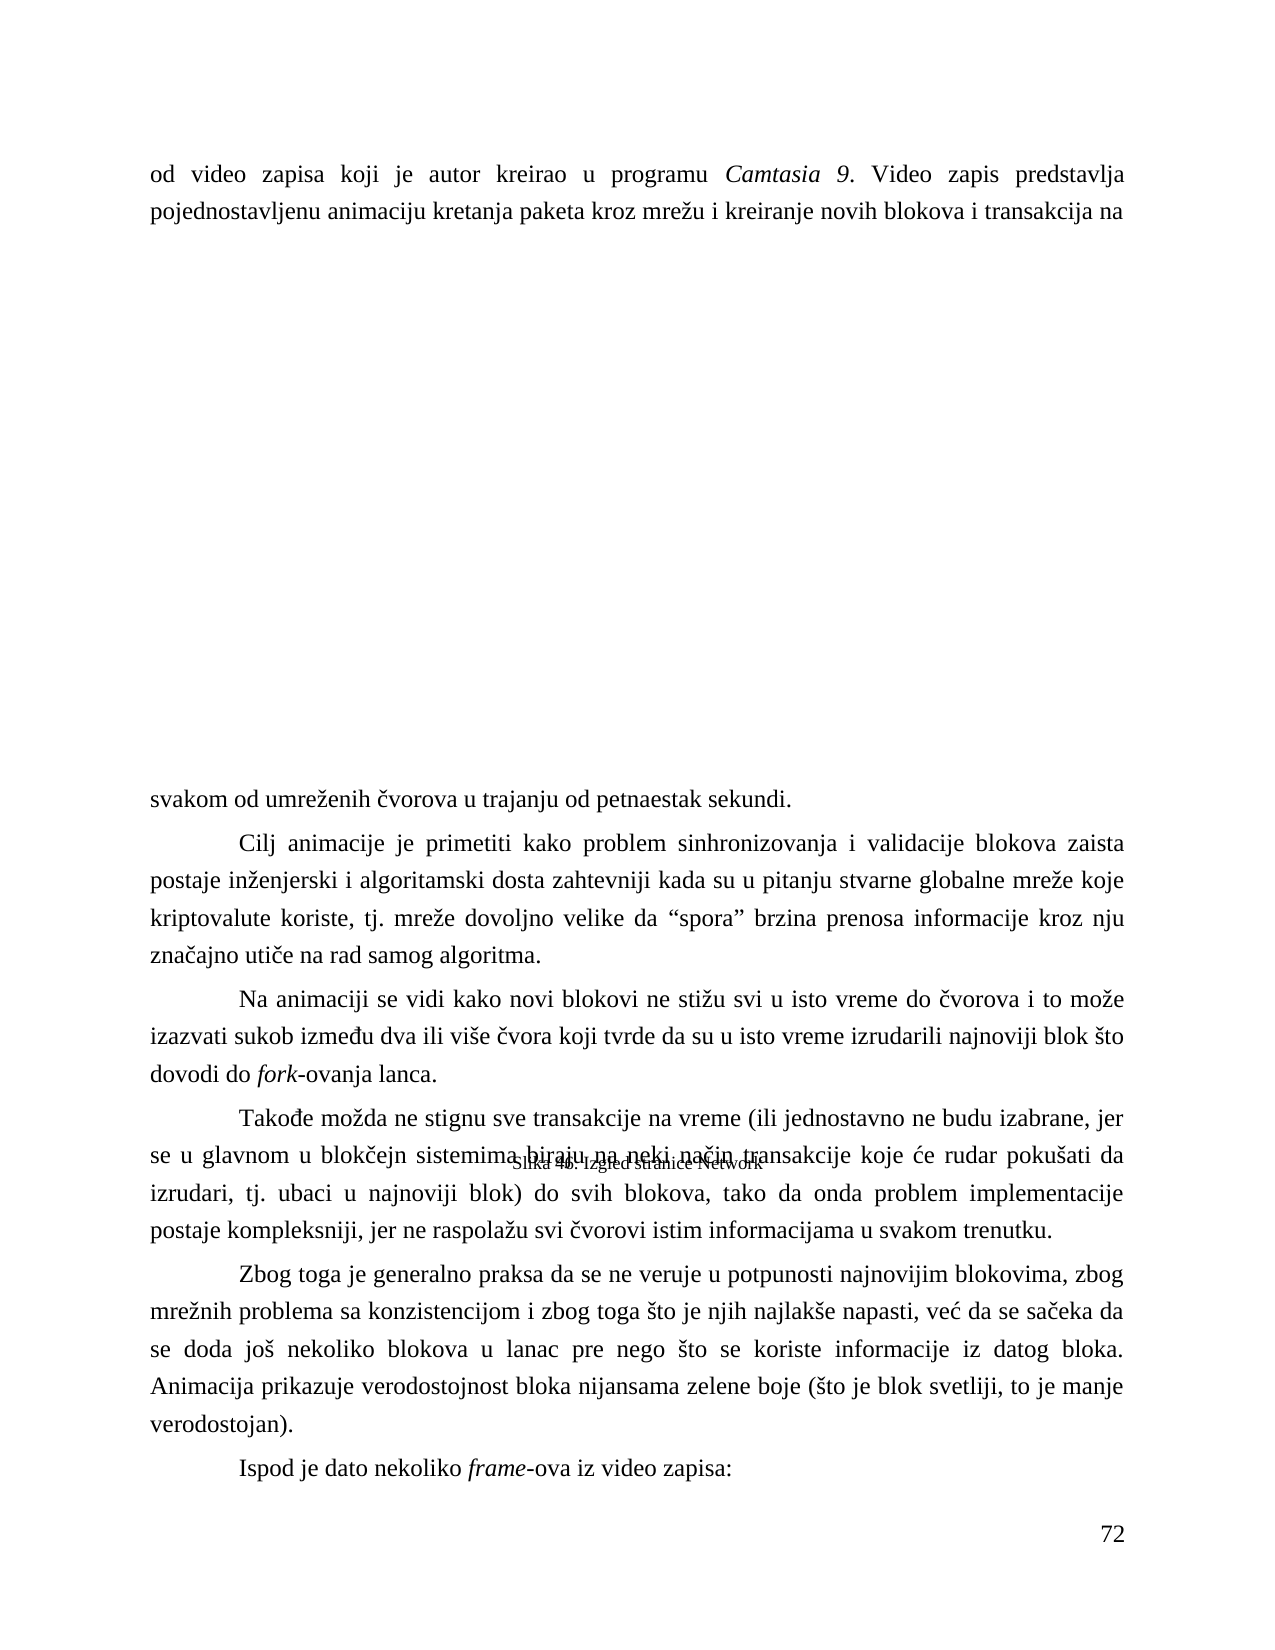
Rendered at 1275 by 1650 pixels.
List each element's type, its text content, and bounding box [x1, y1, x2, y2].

text Ispod je dato nekoliko frame-ova iz video zapisa: [150, 1444, 1125, 1481]
text Zbog toga je generalno praksa da se ne veruje u potpunosti najnovijim blokovima, zbog mrežnih problema sa konzistencijom i zbog toga što je njih najlakše napasti, već da se sačeka da se doda još nekoliko blokova u lanac pre nego što se koriste informacije iz datog bloka. Animacija prikazuje verodostojnost bloka nijansama zelene boje (što je blok svetliji, to je manje verodostojan). [150, 1250, 1125, 1438]
text Takođe možda ne stignu sve transakcije na vreme (ili jednostavno ne budu izabrane, jer se u glavnom u blokčejn sistemima biraju na neki način transakcije koje će rudar pokušati da izrudari, tj. ubaci u najnoviji blok) do svih blokova, tako da onda problem implementacije postaje kompleksniji, jer ne raspolažu svi čvorovi istim informacijama u svakom trenutku. [150, 1094, 1125, 1244]
text Cilj animacije je primetiti kako problem sinhronizovanja i validacije blokova zaista postaje inženjerski i algoritamski dosta zahtevniji kada su u pitanju stvarne globalne mreže koje kriptovalute koriste, tj. mreže dovoljno velike da “spora” brzina prenosa informacije kroz nju značajno utiče na rad samog algoritma. [150, 819, 1125, 969]
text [150, 150, 1125, 813]
text Na animaciji se vidi kako novi blokovi ne stižu svi u isto vreme do čvorova i to može izazvati sukob između dva ili više čvora koji tvrde da su u isto vreme izrudarili najnoviji blok što dovodi do fork-ovanja lanca. [150, 975, 1125, 1088]
